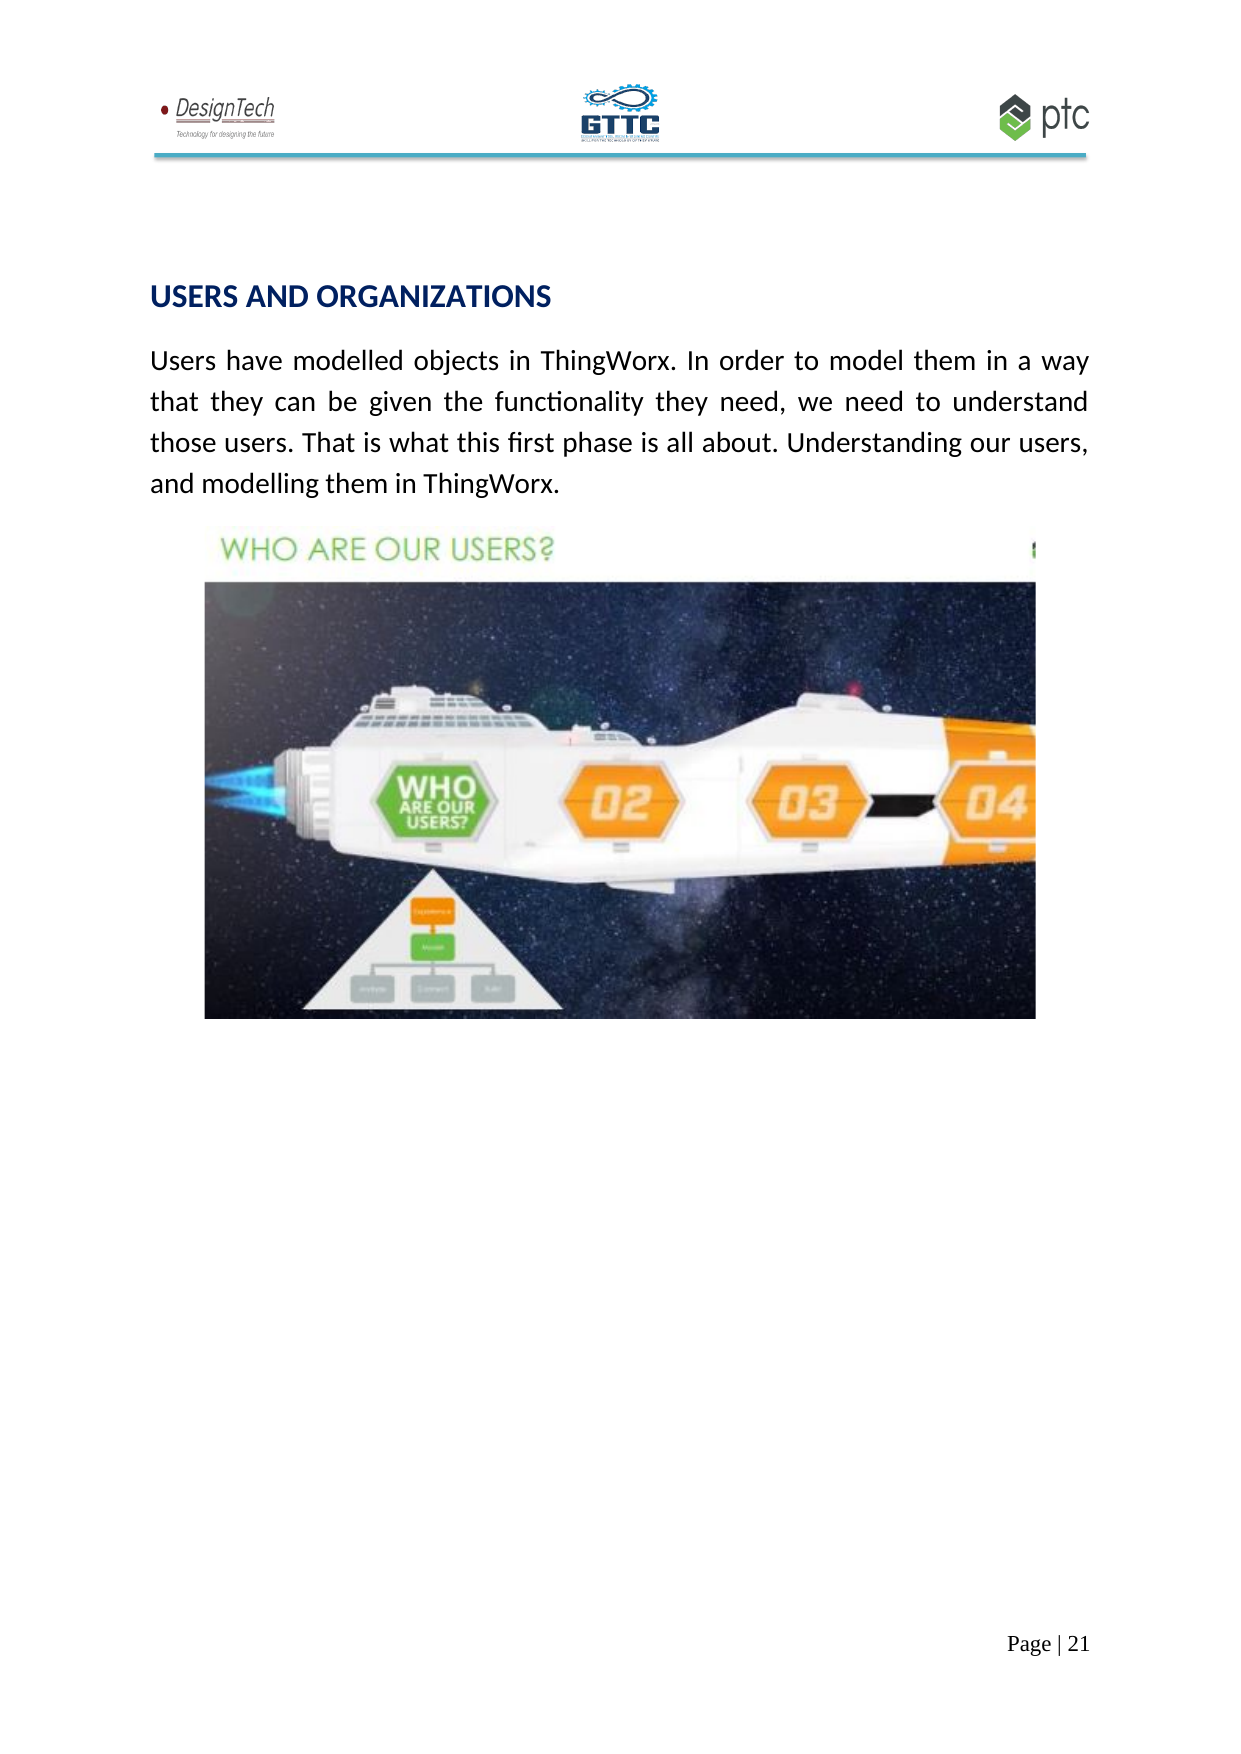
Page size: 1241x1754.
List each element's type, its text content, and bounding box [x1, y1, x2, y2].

text Users have modelled objects in ThingWorx. In order to model them in a way that they can be given the functionality they need, we need to understand those users. That is what this first phase is all about. Understanding our users, and modelling them in ThingWorx. [150, 342, 1090, 501]
text USERS AND ORGANIZATIONS [150, 275, 1090, 315]
picture [204, 526, 1036, 1019]
picture [150, 73, 1091, 164]
